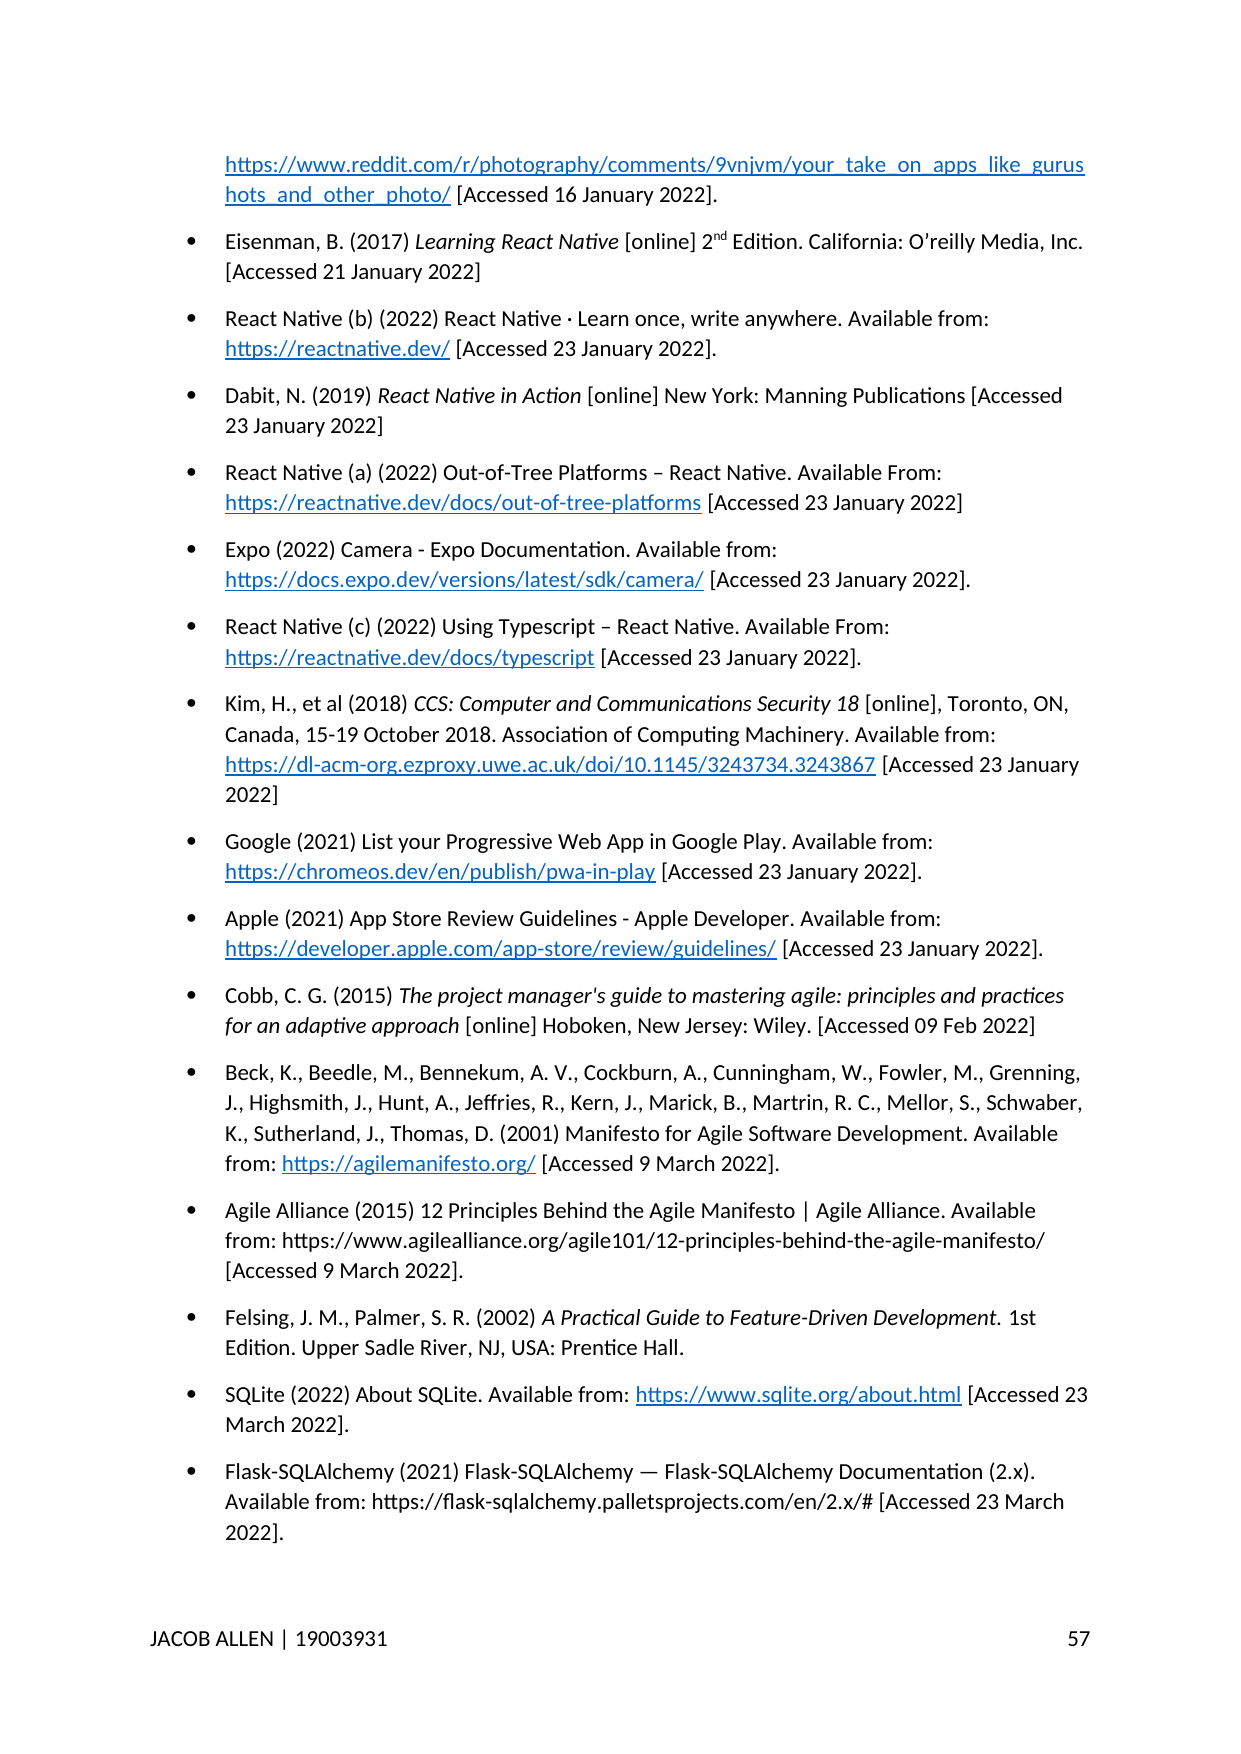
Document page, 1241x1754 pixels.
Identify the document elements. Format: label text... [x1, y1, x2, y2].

list Google (2021) List your Progressive Web App in Google Play. Available from: https://chromeos.dev/en/publish/pwa-in-play [Accessed 23 January 2022]. [187, 827, 1090, 885]
list Beck, K., Beedle, M., Bennekum, A. V., Cockburn, A., Cunningham, W., Fowler, M., Grenning, J., Highsmith, J., Hunt, A., Jeffries, R., Kern, J., Marick, B., Martrin, R. C., Mellor, S., Schwaber, K., Sutherland, J., Thomas, D. (2001) Manifesto for Agile Software Development. Available from: https://agilemanifesto.org/ [Accessed 9 March 2022]. [187, 1058, 1090, 1177]
list Apple (2021) App Store Review Guidelines - Apple Developer. Available from: https://developer.apple.com/app-store/review/guidelines/ [Accessed 23 January 2022]. [187, 904, 1090, 962]
list Expo (2022) Camera - Expo Documentation. Available from: https://docs.expo.dev/versions/latest/sdk/camera/ [Accessed 23 January 2022]. [187, 535, 1090, 594]
list React Native (b) (2022) React Native · Learn once, write anywhere. Available from: https://reactnative.dev/ [Accessed 23 January 2022]. [187, 304, 1090, 362]
list Agile Alliance (2015) 12 Principles Behind the Agile Manifesto | Agile Alliance. Available from: https://www.agilealliance.org/agile101/12-principles-behind-the-agile-manifesto/ [Accessed 9 March 2022]. [187, 1196, 1090, 1284]
list Cobb, C. G. (2015) The project manager's guide to mastering agile: principles and practices for an adaptive approach [online] Hoboken, New Jersey: Wiley. [Accessed 09 Feb 2022] [187, 981, 1090, 1039]
list ‌React Native (a) (2022) Out-of-Tree Platforms – React Native. Available From: https://reactnative.dev/docs/out-of-tree-platforms [Accessed 23 January 2022] [187, 458, 1090, 517]
list SQLite (2022) About SQLite. Available from: https://www.sqlite.org/about.html [Accessed 23 March 2022]. [187, 1380, 1090, 1438]
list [187, 150, 1090, 208]
list Felsing, J. M., Palmer, S. R. (2002) A Practical Guide to Feature-Driven Development. 1st Edition. Upper Sadle River, NJ, USA: Prentice Hall. [187, 1303, 1090, 1361]
list Eisenman, B. (2017) Learning React Native [online] 2nd Edition. California: O’reilly Media, Inc. [Accessed 21 January 2022] [187, 227, 1090, 285]
list Flask-SQLAlchemy (2021) Flask-SQLAlchemy — Flask-SQLAlchemy Documentation (2.x). Available from: https://flask-sqlalchemy.palletsprojects.com/en/2.x/# [Accessed 23 March 2022]. [187, 1457, 1090, 1546]
list Kim, H., et al (2018) CCS: Computer and Communications Security 18 [online], Toronto, ON, Canada, 15-19 October 2018. Association of Computing Machinery. Available from: https://dl-acm-org.ezproxy.uwe.ac.uk/doi/10.1145/3243734.3243867 [Accessed 23 January 2022] [187, 689, 1090, 808]
list Dabit, N. (2019) React Native in Action [online] New York: Manning Publications [Accessed 23 January 2022] [187, 381, 1090, 439]
list React Native (c) (2022) Using Typescript – React Native. Available From: https://reactnative.dev/docs/typescript [Accessed 23 January 2022]. [187, 612, 1090, 671]
